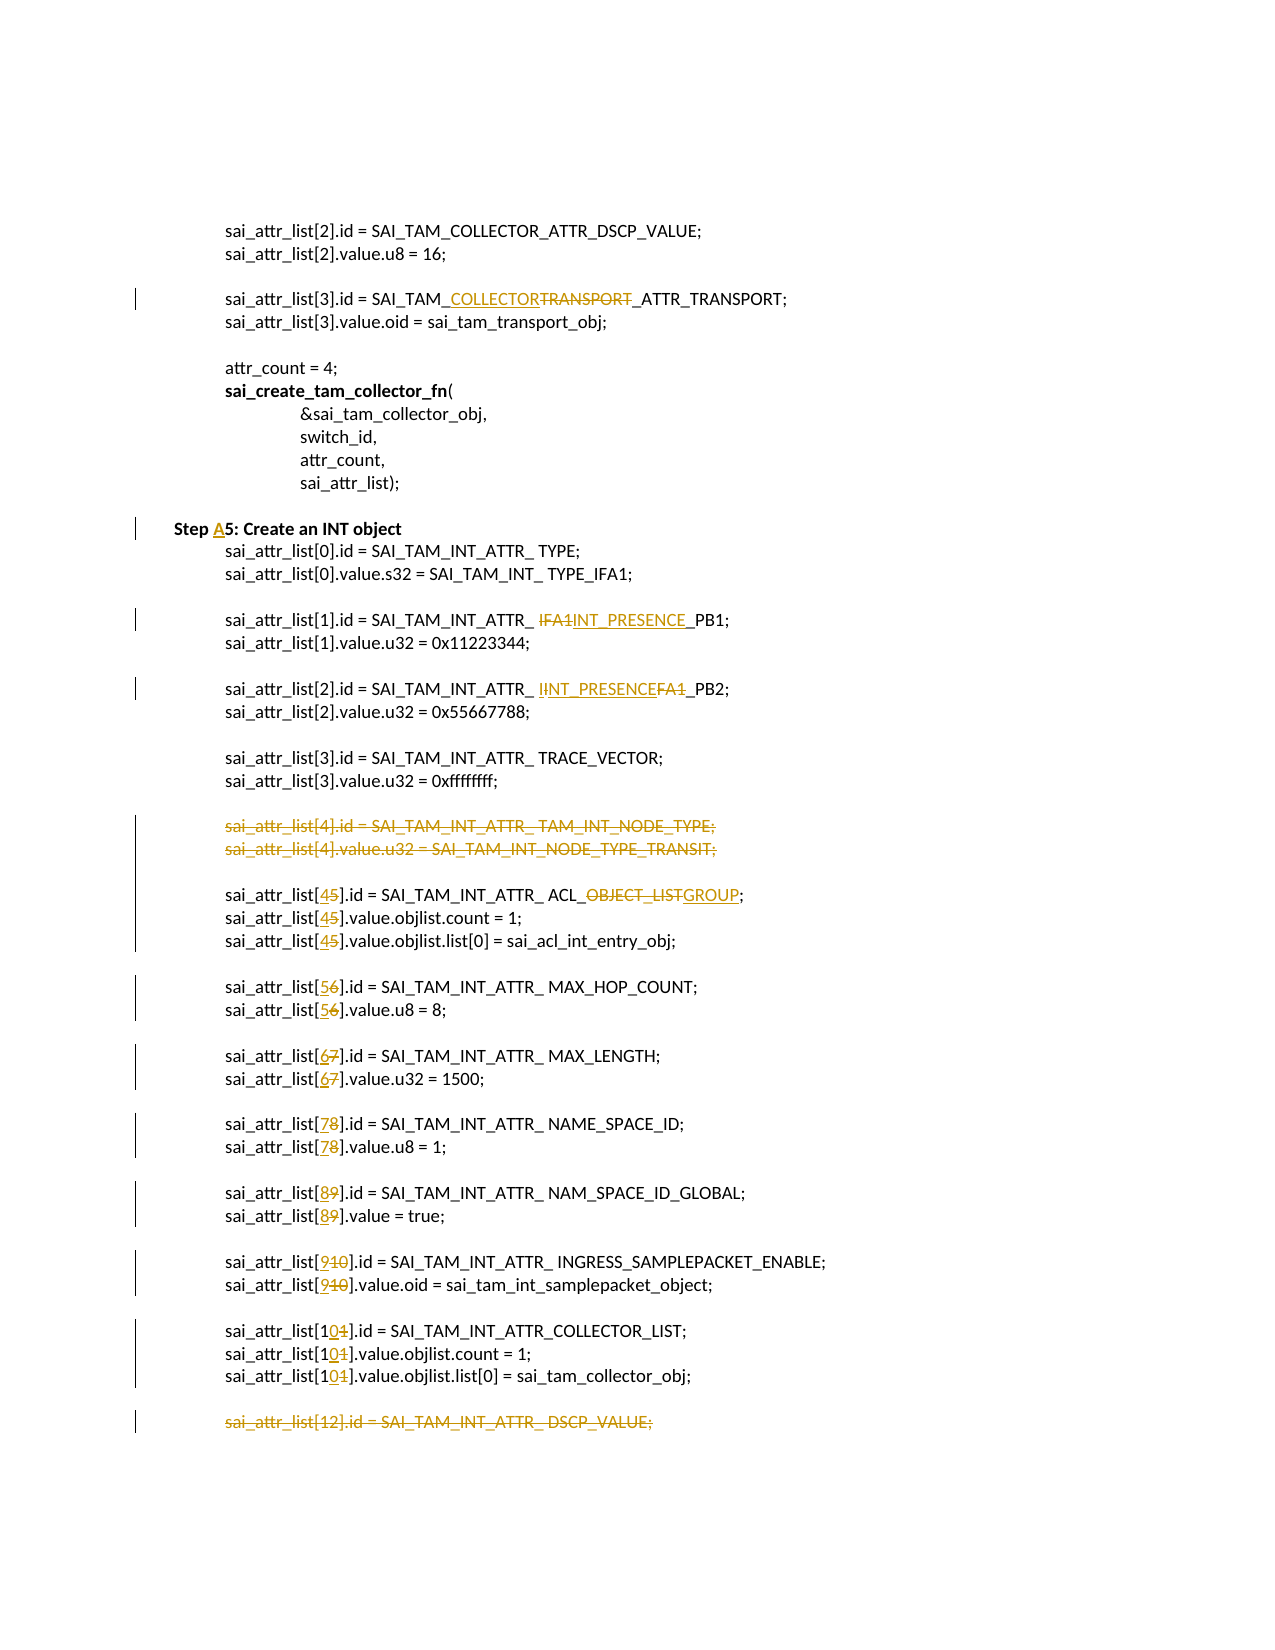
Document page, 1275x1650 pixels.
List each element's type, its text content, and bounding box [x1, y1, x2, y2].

text sai_attr_list[2].id = SAI_TAM_INT_ATTR_ _PB2; [225, 677, 1125, 700]
text &sai_tam_collector_obj, [300, 402, 1125, 425]
text sai_attr_list[0].value.s32 = SAI_TAM_INT_ TYPE_IFA1; [225, 562, 1125, 585]
text sai_attr_list[].value.u32 = 1500; [225, 1067, 1125, 1089]
text sai_attr_list); [300, 471, 1125, 494]
text sai_attr_list[2].value.u32 = 0x55667788; [225, 700, 1125, 723]
text sai_attr_list[2].id = SAI_TAM_COLLECTOR_ATTR_DSCP_VALUE; [225, 219, 1125, 242]
text sai_attr_list[].value.u8 = 8; [225, 998, 1125, 1021]
text sai_attr_list[].id = SAI_TAM_INT_ATTR_ MAX_LENGTH; [225, 1044, 1125, 1067]
text sai_attr_list[1].value.objlist.count = 1; [225, 1342, 1125, 1364]
text sai_attr_list[].value.objlist.list[0] = sai_acl_int_entry_obj; [225, 929, 1125, 952]
text sai_attr_list[].id = SAI_TAM_INT_ATTR_ MAX_HOP_COUNT; [225, 975, 1125, 998]
text sai_attr_list[2].value.u8 = 16; [225, 242, 1125, 264]
text sai_attr_list[].id = SAI_TAM_INT_ATTR_ NAME_SPACE_ID; [225, 1112, 1125, 1135]
text sai_attr_list[].value.oid = sai_tam_int_samplepacket_object; [225, 1273, 1125, 1296]
text sai_attr_list[].value = true; [225, 1204, 1125, 1227]
text sai_attr_list[].id = SAI_TAM_INT_ATTR_ NAM_SPACE_ID_GLOBAL; [225, 1181, 1125, 1204]
text sai_attr_list[1].id = SAI_TAM_INT_ATTR_ _PB1; [225, 608, 1125, 631]
text sai_attr_list[].value.u8 = 1; [225, 1135, 1125, 1158]
text Step 5: Create an INT object [174, 517, 1125, 539]
text attr_count, [300, 448, 1125, 471]
text sai_create_tam_collector_fn( [225, 379, 1125, 402]
text sai_attr_list[].value.objlist.count = 1; [225, 906, 1125, 929]
text sai_attr_list[3].value.oid = sai_tam_transport_obj; [225, 310, 1125, 333]
text attr_count = 4; [225, 356, 1125, 379]
text sai_attr_list[0].id = SAI_TAM_INT_ATTR_ TYPE; [225, 539, 1125, 562]
text switch_id, [300, 425, 1125, 448]
text sai_attr_list[1].value.objlist.list[0] = sai_tam_collector_obj; [225, 1364, 1125, 1387]
text sai_attr_list[3].value.u32 = 0xffffffff; [225, 769, 1125, 792]
text sai_attr_list[3].id = SAI_TAM_INT_ATTR_ TRACE_VECTOR; [225, 746, 1125, 769]
text sai_attr_list[].id = SAI_TAM_INT_ATTR_ ACL_; [225, 883, 1125, 906]
text sai_attr_list[].id = SAI_TAM_INT_ATTR_ INGRESS_SAMPLEPACKET_ENABLE; [225, 1250, 1125, 1273]
text sai_attr_list[1].value.u32 = 0x11223344; [225, 631, 1125, 654]
text sai_attr_list[1].id = SAI_TAM_INT_ATTR_COLLECTOR_LIST; [225, 1319, 1125, 1342]
text sai_attr_list[3].id = SAI_TAM__ATTR_TRANSPORT; [225, 287, 1125, 310]
